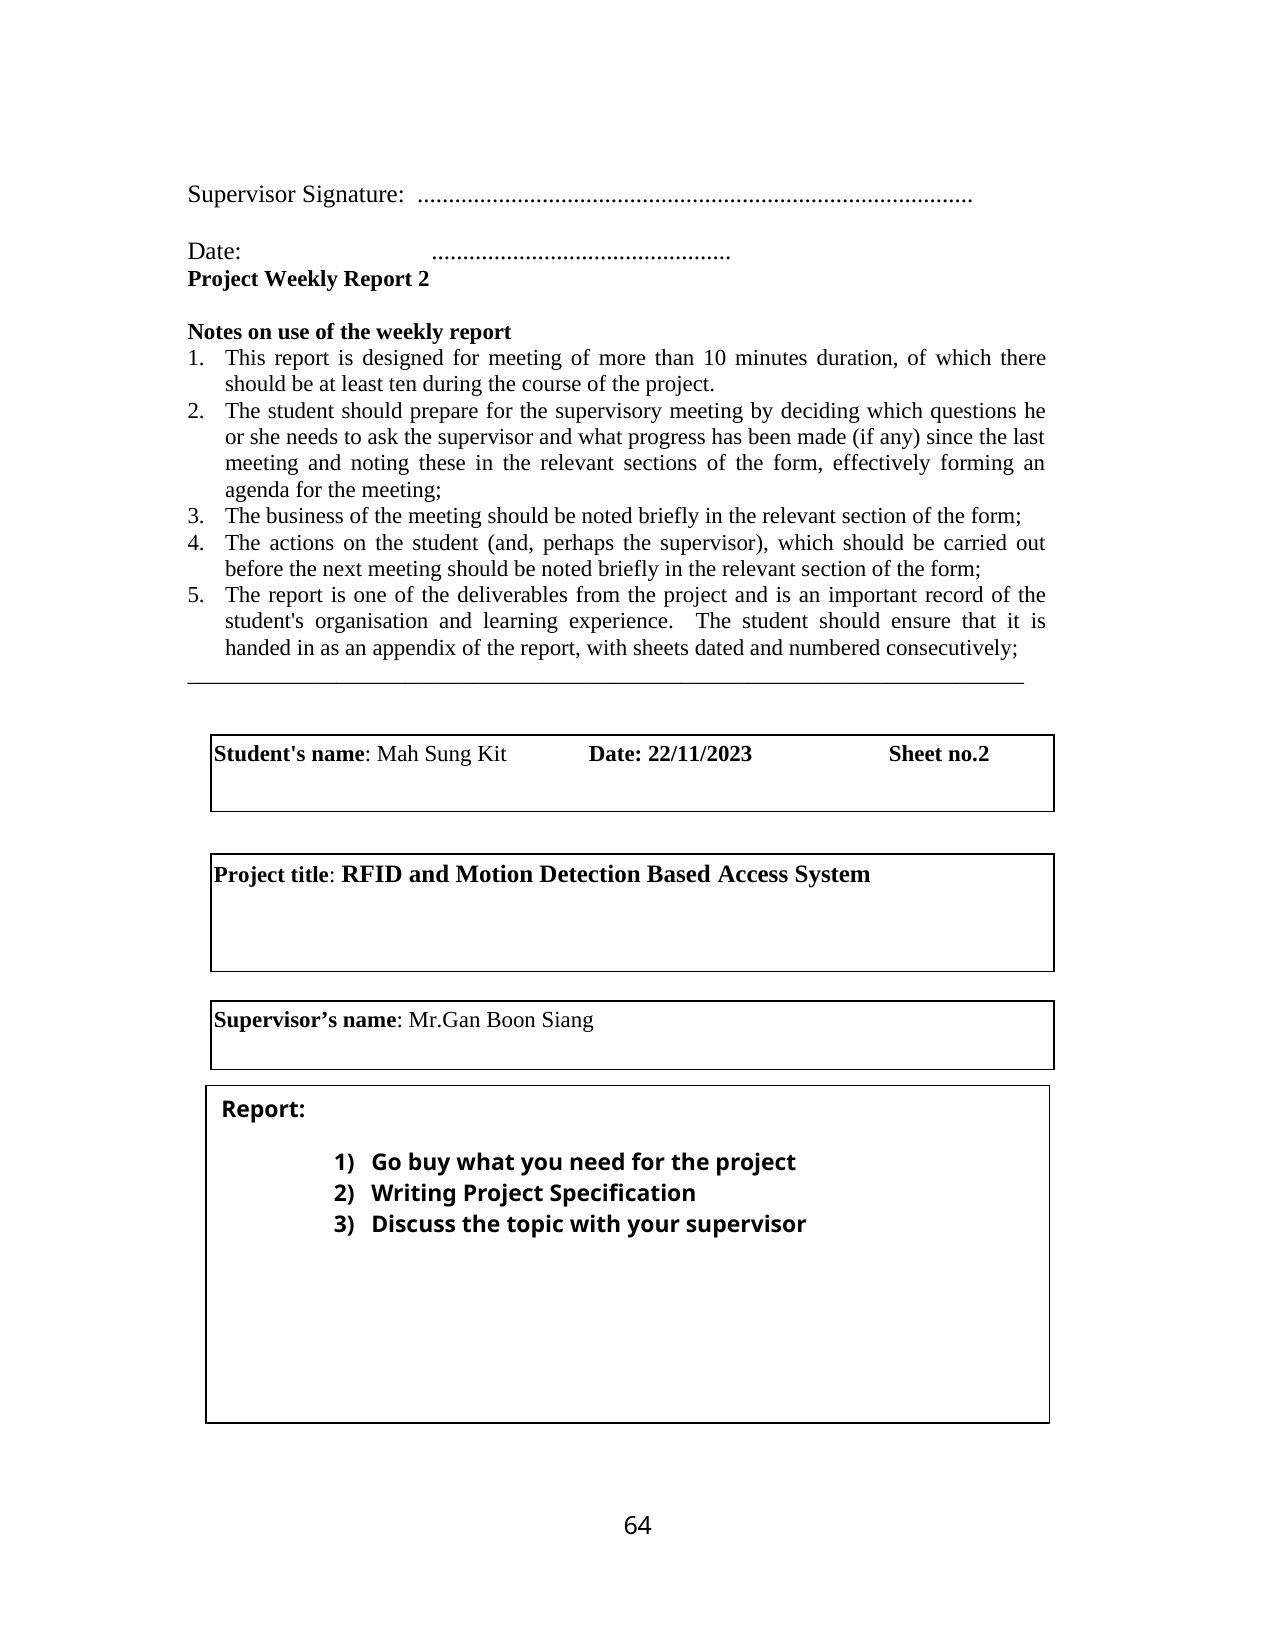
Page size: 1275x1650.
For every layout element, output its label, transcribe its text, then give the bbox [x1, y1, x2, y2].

text Notes on use of the weekly report [187, 318, 1088, 344]
text Project title: RFID and Motion Detection Based Access System [212, 857, 1053, 887]
text 4. The actions on the student (and, perhaps the supervisor), which should be carried out before the next meeting should be noted briefly in the relevant section of the form; [187, 528, 1047, 581]
text Supervisor’s name: Mr.Gan Boon Siang [212, 1004, 1053, 1032]
text Student's name: Mah Sung Kit Date: 22/11/2023 Sheet no.2 [212, 738, 1053, 766]
text 3. The business of the meeting should be noted briefly in the relevant section of the form; [187, 502, 1047, 528]
text 1. This report is designed for meeting of more than 10 minutes duration, of which there should be at least ten during the course of the project. [187, 344, 1047, 397]
text _________________________________________________________________________ [187, 660, 1088, 687]
text 2. The student should prepare for the supervisory meeting by deciding which questions he or she needs to ask the supervisor and what progress has been made (if any) since the last meeting and noting these in the relevant sections of the form, effectively forming an agenda for the meeting; [187, 397, 1047, 502]
text 5. The report is one of the deliverables from the project and is an important record of the student's organisation and learning experience. The student should ensure that it is handed in as an appendix of the report, with sheets dated and numbered consecutively; [187, 581, 1047, 660]
text Date: ................................................ [187, 236, 1088, 265]
text Project Weekly Report 2 [187, 265, 1088, 291]
text Supervisor Signature: ......................................................................................... [187, 179, 1088, 207]
